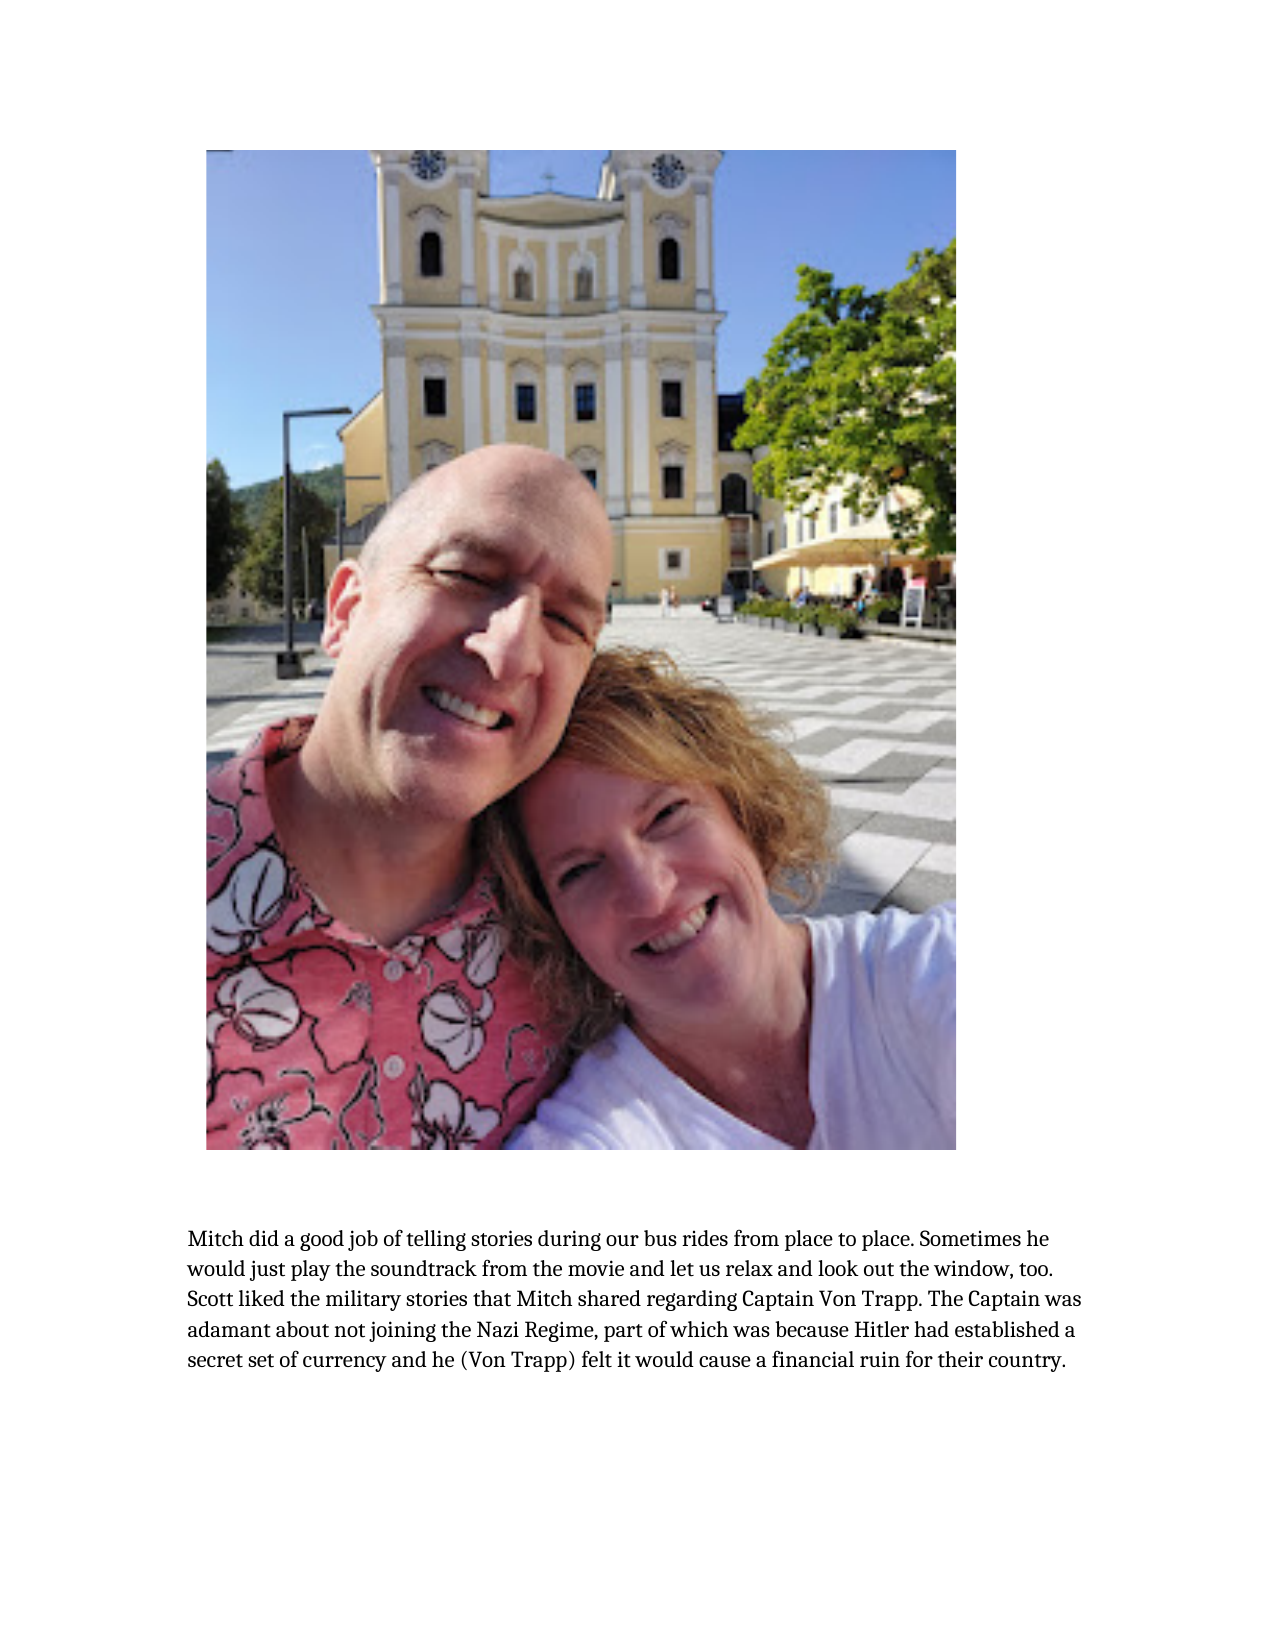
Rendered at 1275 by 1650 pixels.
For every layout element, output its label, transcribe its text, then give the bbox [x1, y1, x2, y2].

text Mitch did a good job of telling stories during our bus rides from place to place. Sometimes he would just play the soundtrack from the movie and let us relax and look out the window, too. Scott liked the military stories that Mitch shared regarding Captain Von Trapp. The Captain was adamant about not joining the Nazi Regime, part of which was because Hitler had established a secret set of currency and he (Von Trapp) felt it would cause a financial ruin for their country. [187, 1226, 1087, 1373]
picture [206, 150, 957, 1150]
